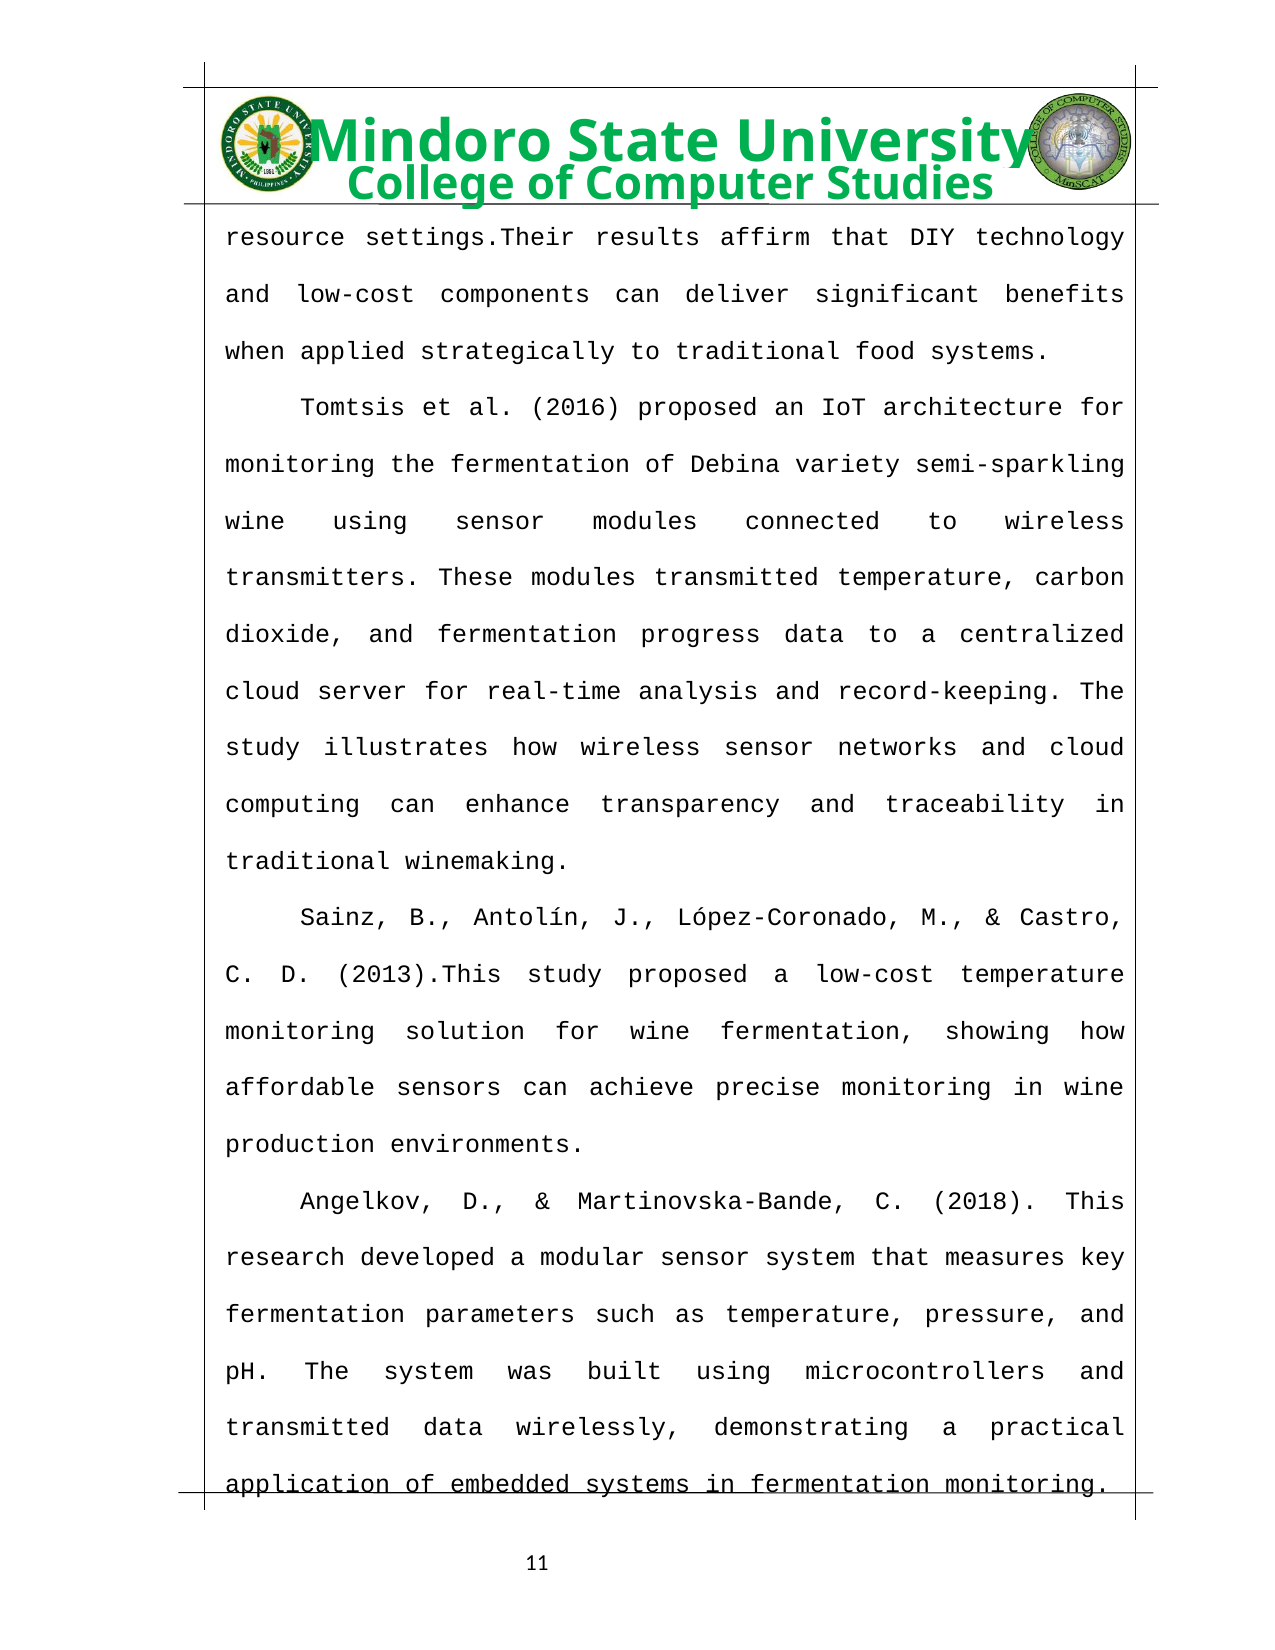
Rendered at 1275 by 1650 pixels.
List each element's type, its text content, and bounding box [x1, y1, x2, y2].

picture [216, 91, 321, 196]
text Sainz, B., Antolín, J., López-Coronado, M., & Castro, C. D. (2013).This study proposed a low-cost temperature monitoring solution for wine fermentation, showing how affordable sensors can achieve precise monitoring in wine production environments. [225, 905, 1125, 1160]
picture [1020, 88, 1136, 196]
text Tomtsis et al. (2016) proposed an IoT architecture for monitoring the fermentation of Debina variety semi-sparkling wine using sensor modules connected to wireless transmitters. These modules transmitted temperature, carbon dioxide, and fermentation progress data to a centralized cloud server for real-time analysis and record-keeping. The study illustrates how wireless sensor networks and cloud computing can enhance transparency and traceability in traditional winemaking. [225, 395, 1125, 877]
text Angelkov, D., & Martinovska-Bande, C. (2018). This research developed a modular sensor system that measures key fermentation parameters such as temperature, pressure, and pH. The system was built using microcontrollers and transmitted data wirelessly, demonstrating a practical application of embedded systems in fermentation monitoring. [225, 1188, 1125, 1500]
